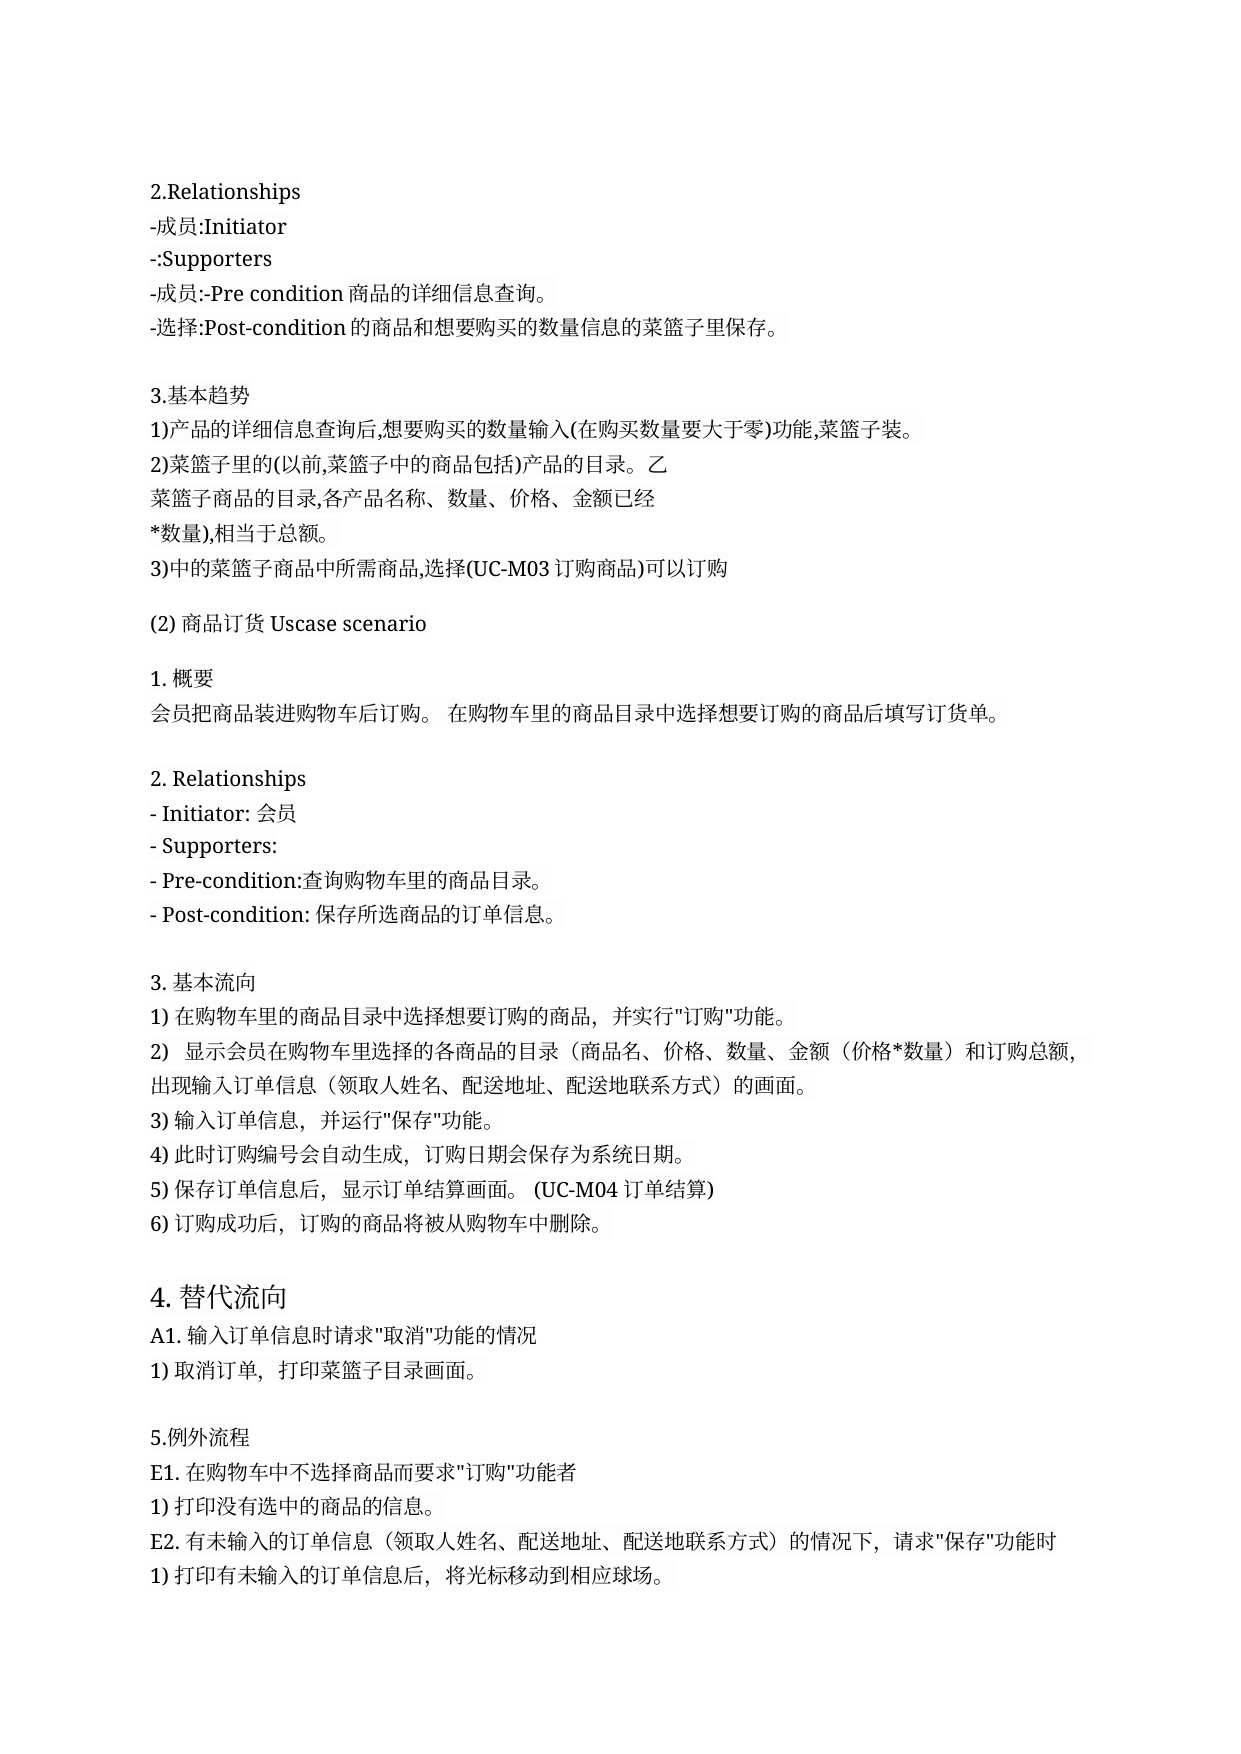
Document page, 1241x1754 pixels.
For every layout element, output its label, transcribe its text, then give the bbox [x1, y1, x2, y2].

text (2) 商品订货 Uscase scenario [150, 607, 1090, 637]
text 1. 概要 会员把商品装进购物车后订购。 在购物车里的商品目录中选择想要订购的商品后填写订货单。 2. Relationships - Initiator: 会员 - Supporters: - Pre-condition:查询购物车里的商品目录。 - Post-condition: 保存所选商品的订单信息。 3. 基本流向 1) 在购物车里的商品目录中选择想要订购的商品，并实行"订购"功能。 2) 显示会员在购物车里选择的各商品的目录（商品名、价格、数量、金额（价格*数量）和订购总额，出现输入订单信息（领取人姓名、配送地址、配送地联系方式）的画面。 3) 输入订单信息，并运行"保存"功能。 4) 此时订购编号会自动生成，订购日期会保存为系统日期。 5) 保存订单信息后，显示订单结算画面。 (UC-M04 订单结算) 6) 订购成功后，订购的商品将被从购物车中删除。 4. 替代流向 A1. 输入订单信息时请求"取消"功能的情况 1) 取消订单，打印菜篮子目录画面。 5.例外流程 E1. 在购物车中不选择商品而要求"订购"功能者 1) 打印没有选中的商品的信息。 E2. 有未输入的订单信息（领取人姓名、配送地址、配送地联系方式）的情况下，请求"保存"功能时 1) 打印有未输入的订单信息后，将光标移动到相应球场。 [150, 663, 1090, 1590]
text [150, 177, 1090, 582]
